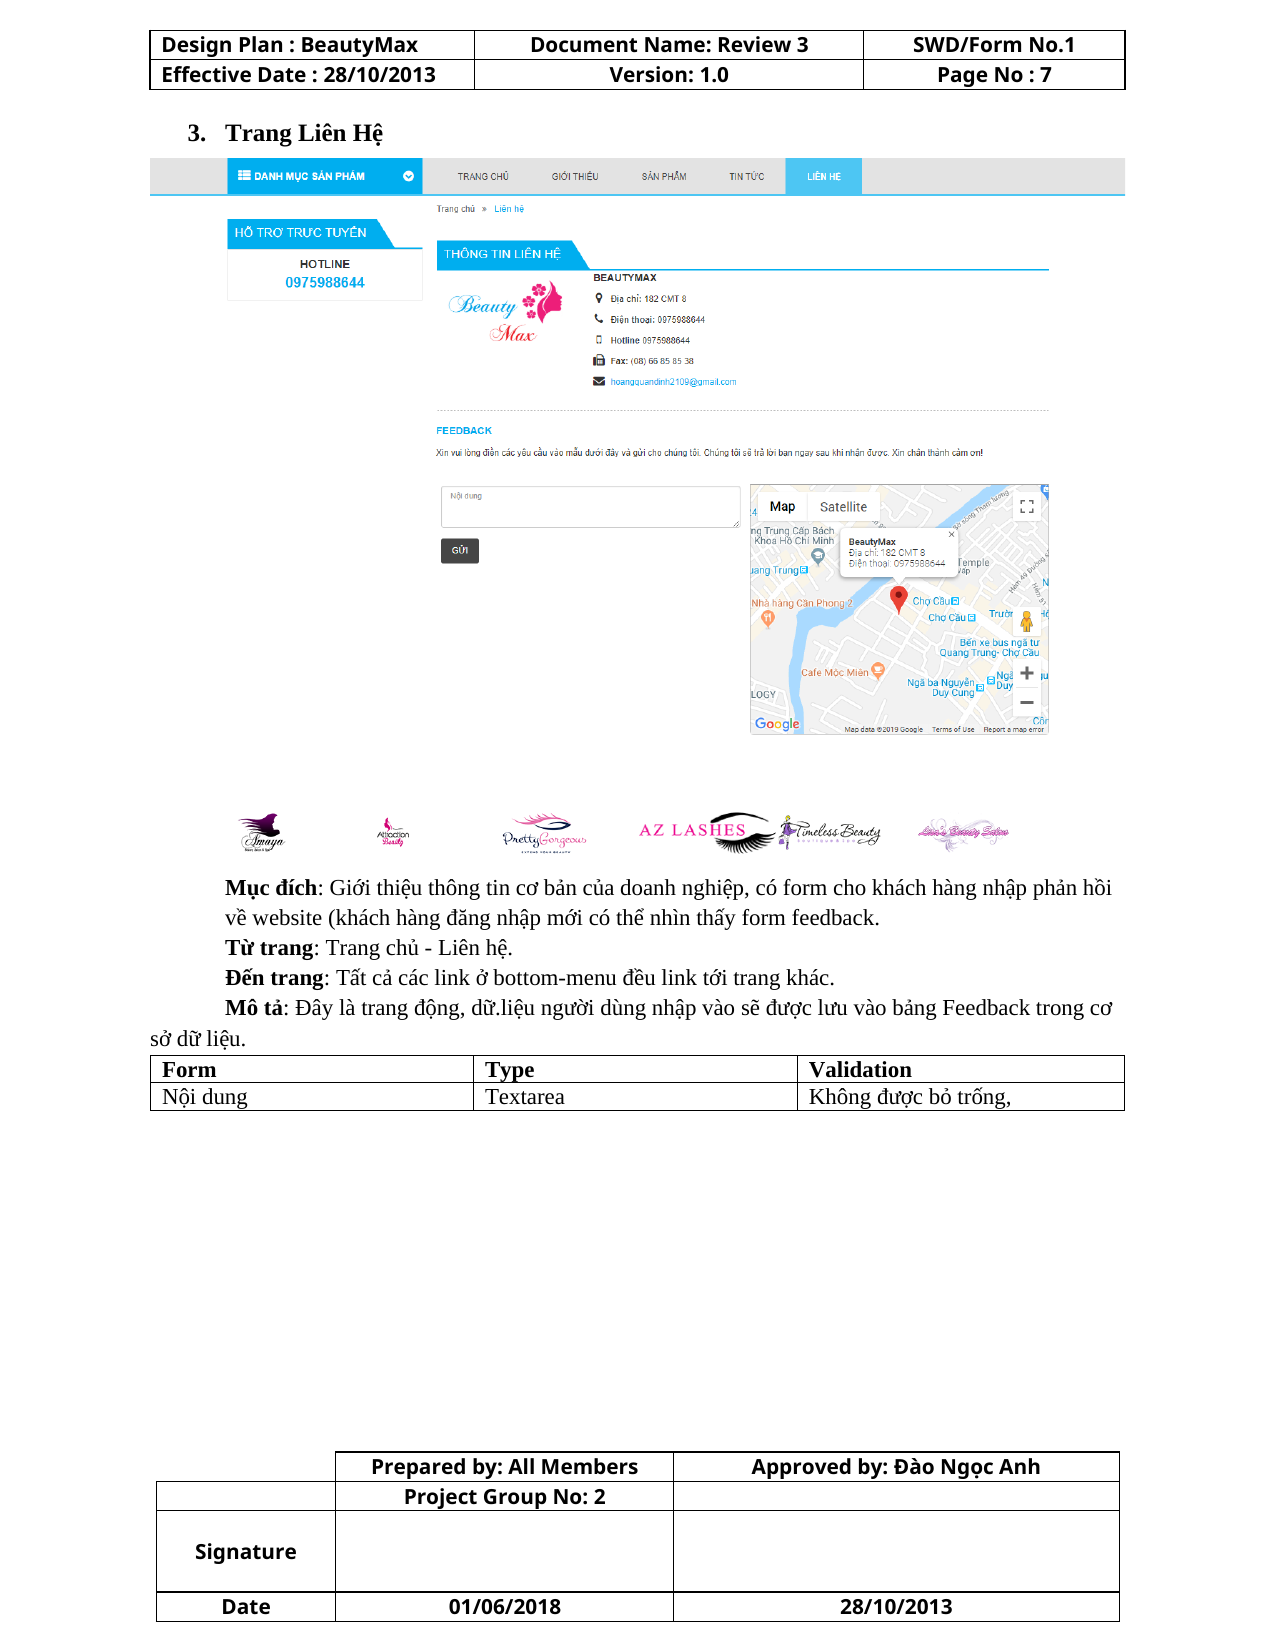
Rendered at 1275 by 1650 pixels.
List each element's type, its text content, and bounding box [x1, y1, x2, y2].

table_header Form [151, 1056, 473, 1082]
table_cell Textarea [474, 1083, 797, 1109]
text Đến trang: Tất cả các link ở bottom-menu đều link tới trang khác. [150, 964, 1125, 991]
list Trang Liên Hệ [187, 118, 1125, 146]
table_header Validation [798, 1056, 1124, 1082]
table_header Type [474, 1056, 797, 1082]
text Từ trang: Trang chủ - Liên hệ. [150, 934, 1125, 960]
table_cell Không được bỏ trống, [798, 1083, 1124, 1109]
text Mô tả: Đây là trang động, dữ.liệu người dùng nhập vào sẽ được lưu vào bảng Feedback trong cơ sở dữ liệu. [150, 994, 1125, 1051]
list Mục đích: Giới thiệu thông tin cơ bản của doanh nghiệp, có form cho khách hàng nhập phản hồi về website (khách hàng đăng nhập mới có thể nhìn thấy form feedback. [225, 873, 1125, 930]
table_cell Nội dung [151, 1083, 473, 1109]
picture [150, 150, 1125, 870]
